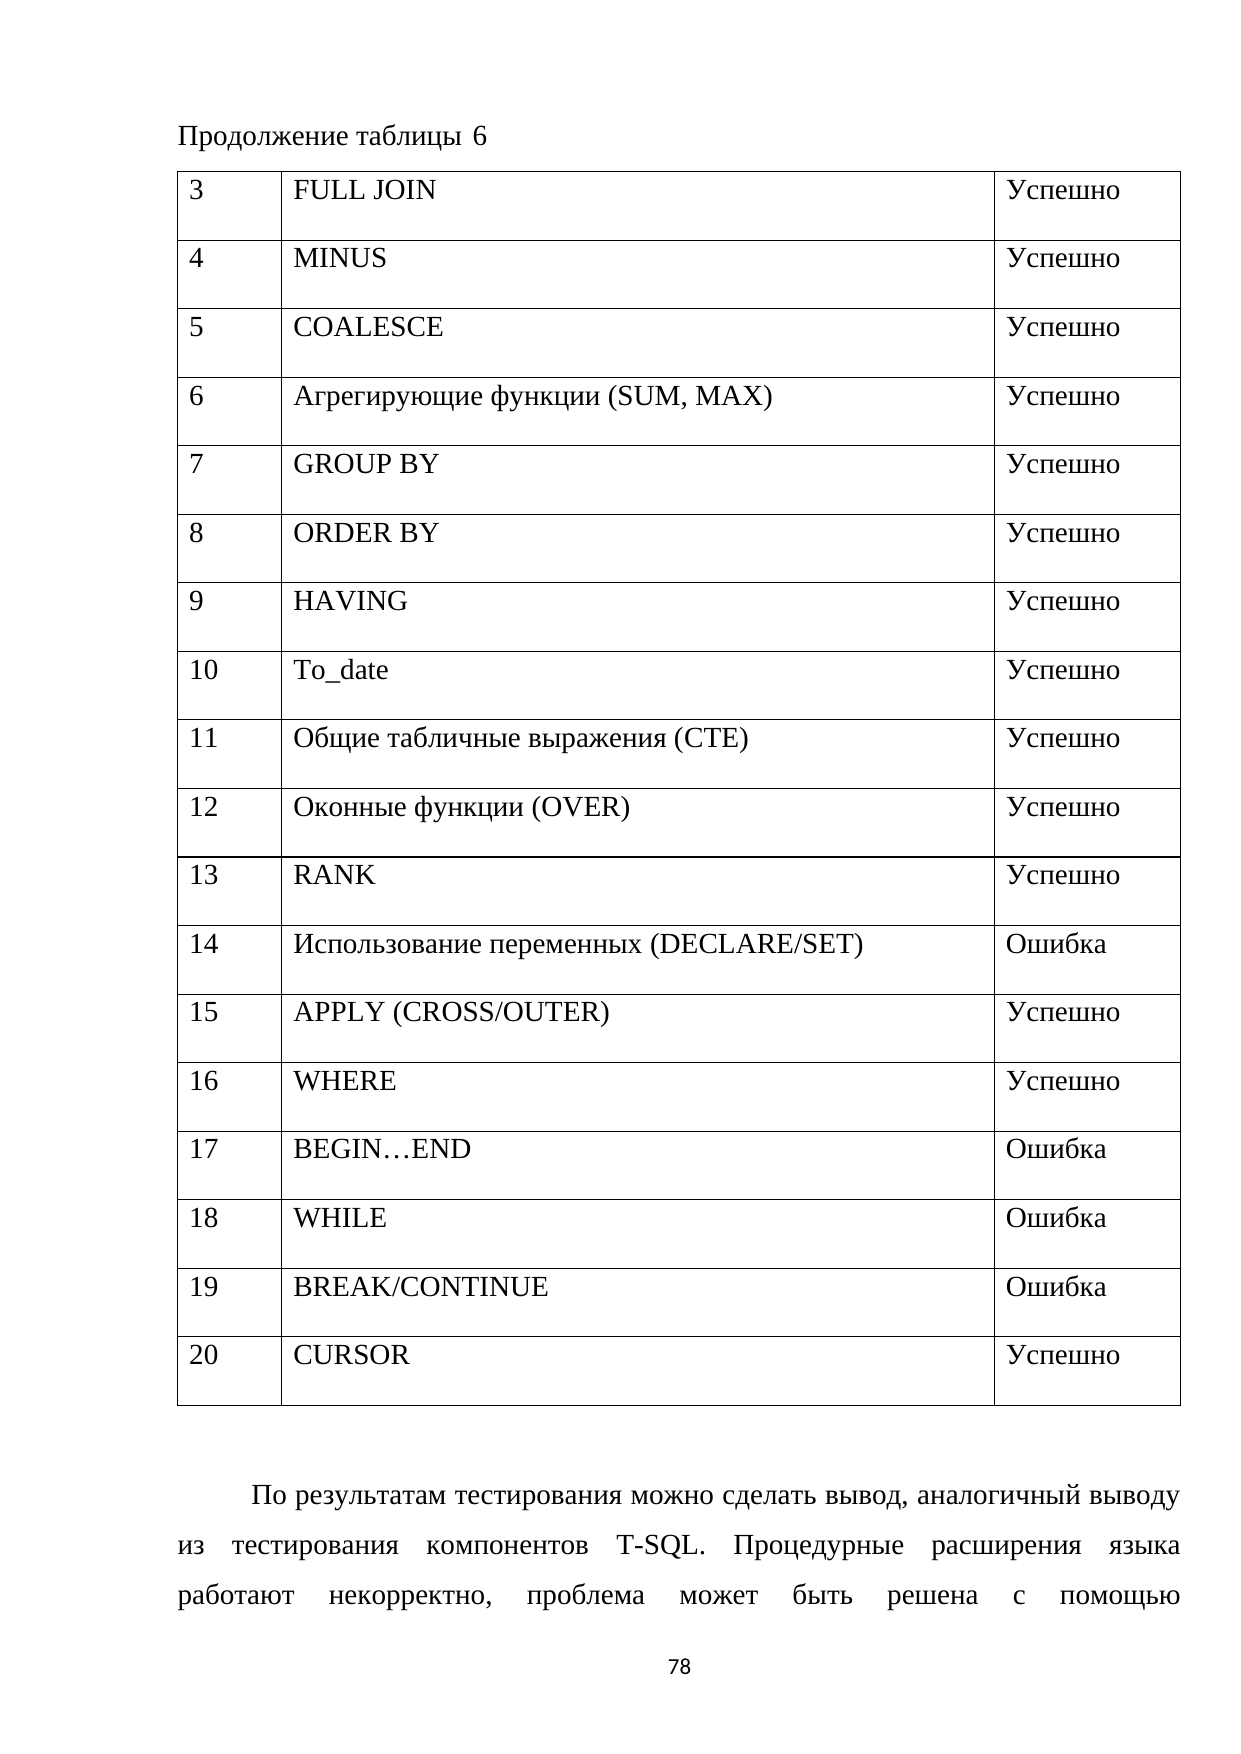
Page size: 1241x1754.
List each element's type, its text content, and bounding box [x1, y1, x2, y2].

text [177, 1477, 1181, 1611]
table_cell BREAK/CONTINUE [282, 1269, 994, 1336]
table_cell Общие табличные выражения (CTE) [282, 720, 994, 788]
table_cell 17 [178, 1132, 281, 1199]
table_cell Успешно [995, 309, 1180, 377]
table_cell 4 [178, 241, 281, 308]
table_cell 9 [178, 583, 281, 651]
table_cell WHILE [282, 1200, 994, 1268]
table_cell HAVING [282, 583, 994, 651]
table_cell MINUS [282, 241, 994, 308]
table_cell 18 [178, 1200, 281, 1268]
table_cell COALESCE [282, 309, 994, 377]
table_cell To_date [282, 652, 994, 719]
table_cell 14 [178, 926, 281, 993]
table_cell WHERE [282, 1063, 994, 1131]
table_cell 5 [178, 309, 281, 377]
table_cell Успешно [995, 1337, 1180, 1405]
table_header FULL JOIN [282, 172, 994, 239]
table_cell Успешно [995, 652, 1180, 719]
table_cell 15 [178, 995, 281, 1062]
table_cell 12 [178, 789, 281, 856]
table_cell 6 [178, 378, 281, 445]
table_cell Успешно [995, 378, 1180, 445]
table_cell Успешно [995, 789, 1180, 856]
table_header Успешно [995, 172, 1180, 239]
table_cell 13 [178, 858, 281, 925]
table_cell 8 [178, 515, 281, 582]
table_cell Оконные функции (OVER) [282, 789, 994, 856]
table_cell Успешно [995, 858, 1180, 925]
table_cell Успешно [995, 446, 1180, 514]
table_cell ORDER BY [282, 515, 994, 582]
table_cell GROUP BY [282, 446, 994, 514]
table_cell Использование переменных (DECLARE/SET) [282, 926, 994, 993]
table_cell Успешно [995, 515, 1180, 582]
table_cell Успешно [995, 995, 1180, 1062]
table_cell 19 [178, 1269, 281, 1336]
table_cell Ошибка [995, 1200, 1180, 1268]
table_cell APPLY (CROSS/OUTER) [282, 995, 994, 1062]
table_cell Ошибка [995, 1269, 1180, 1336]
table_cell 11 [178, 720, 281, 788]
table_cell Успешно [995, 583, 1180, 651]
table_cell Успешно [995, 720, 1180, 788]
table_cell 7 [178, 446, 281, 514]
table_cell 10 [178, 652, 281, 719]
table_cell Успешно [995, 241, 1180, 308]
table_cell RANK [282, 858, 994, 925]
table_cell Ошибка [995, 1132, 1180, 1199]
table_cell Ошибка [995, 926, 1180, 993]
table_cell BEGIN…END [282, 1132, 994, 1199]
table_cell CURSOR [282, 1337, 994, 1405]
table_cell 20 [178, 1337, 281, 1405]
table_cell 16 [178, 1063, 281, 1131]
table_cell Агрегирующие функции (SUM, MAX) [282, 378, 994, 445]
table_cell Успешно [995, 1063, 1180, 1131]
text Продолжение таблицы 6 [177, 118, 1181, 152]
table_header 3 [178, 172, 281, 239]
